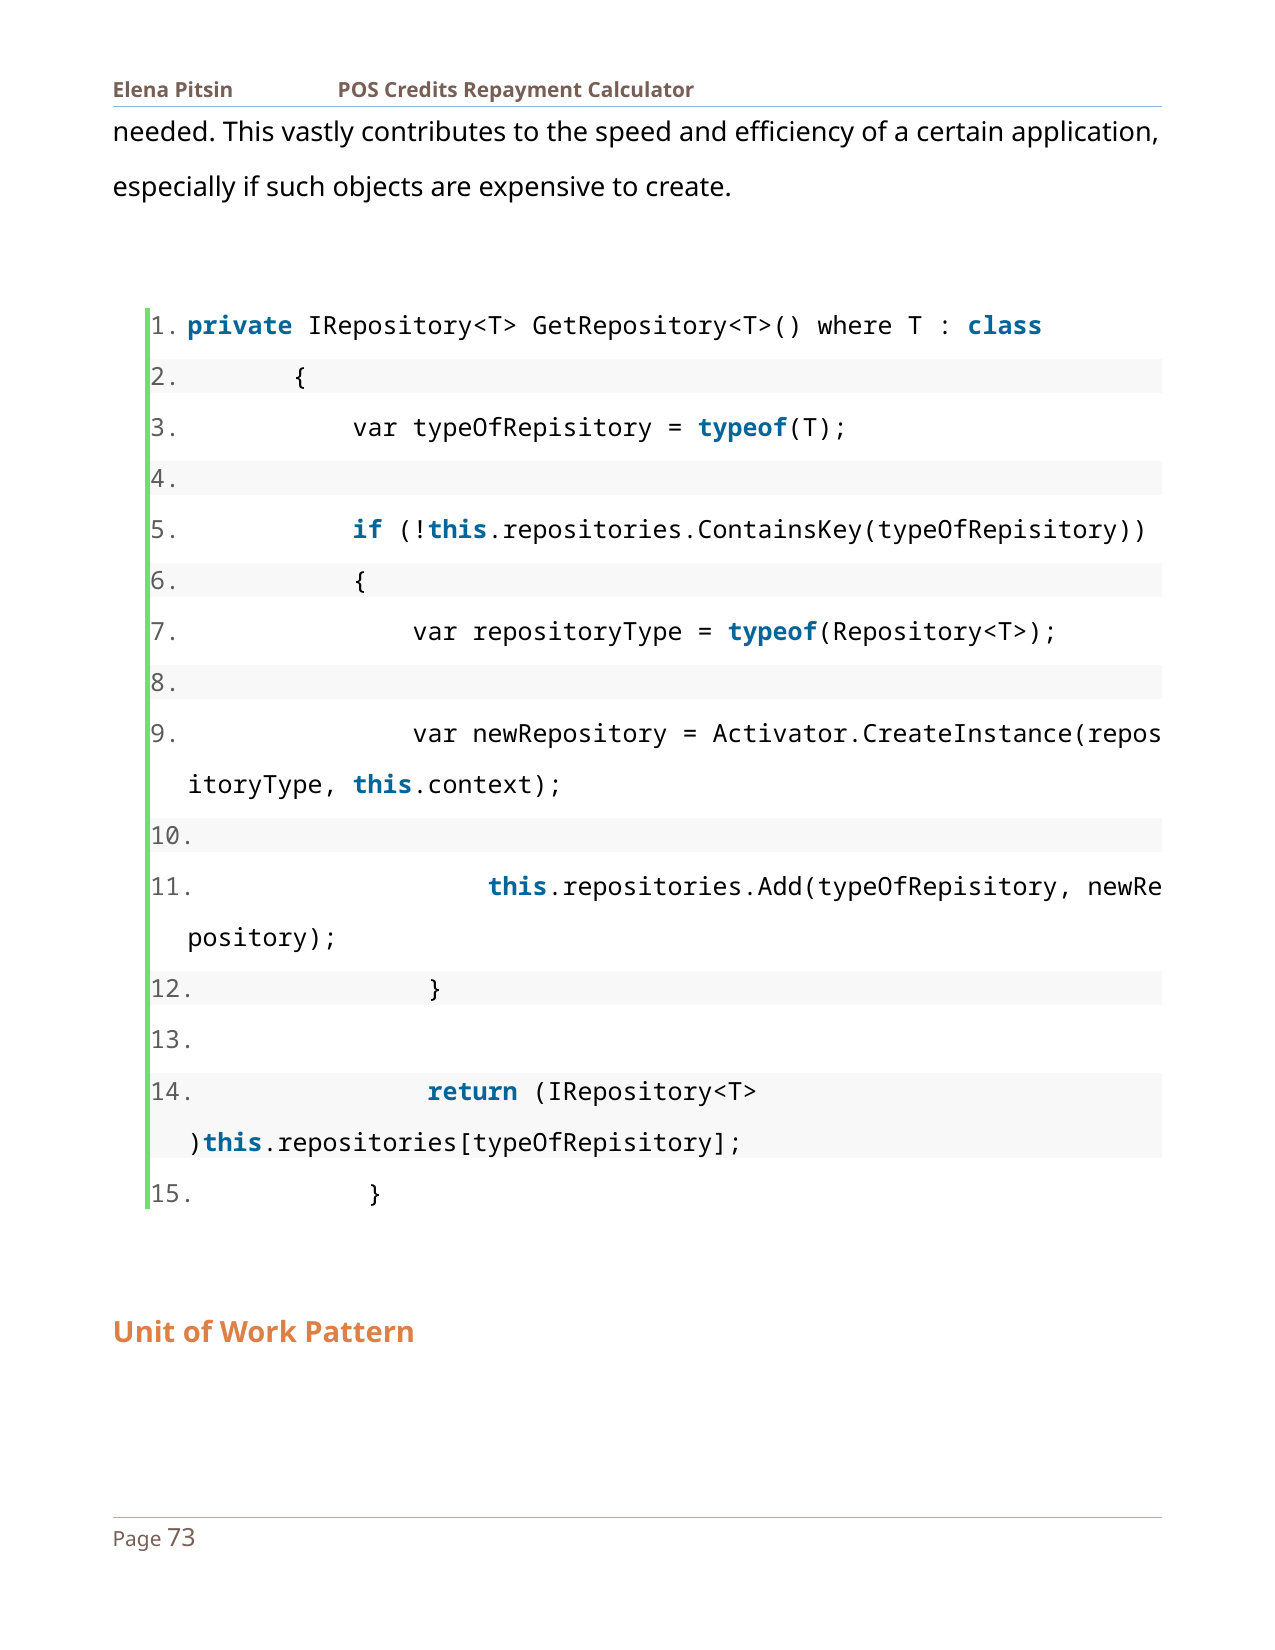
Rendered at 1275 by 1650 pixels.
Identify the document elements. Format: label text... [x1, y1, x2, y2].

list return (IRepository<T>)this.repositories[typeOfRepisitory]; [150, 1073, 1162, 1158]
list } [150, 971, 1162, 1005]
list { [150, 359, 1162, 393]
list { [150, 563, 1162, 597]
list var typeOfRepisitory = typeof(T); [150, 410, 1162, 444]
list } [150, 1175, 1162, 1209]
list if (!this.repositories.ContainsKey(typeOfRepisitory)) [150, 512, 1162, 546]
list this.repositories.Add(typeOfRepisitory, newRepository); [150, 869, 1162, 954]
list private IRepository<T> GetRepository<T>() where T : class [150, 308, 1162, 342]
list var newRepository = Activator.CreateInstance(repositoryType, this.context); [150, 716, 1162, 801]
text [112, 112, 1162, 205]
list var repositoryType = typeof(Repository<T>); [150, 614, 1162, 648]
text Unit of Work Pattern [112, 1311, 1162, 1351]
